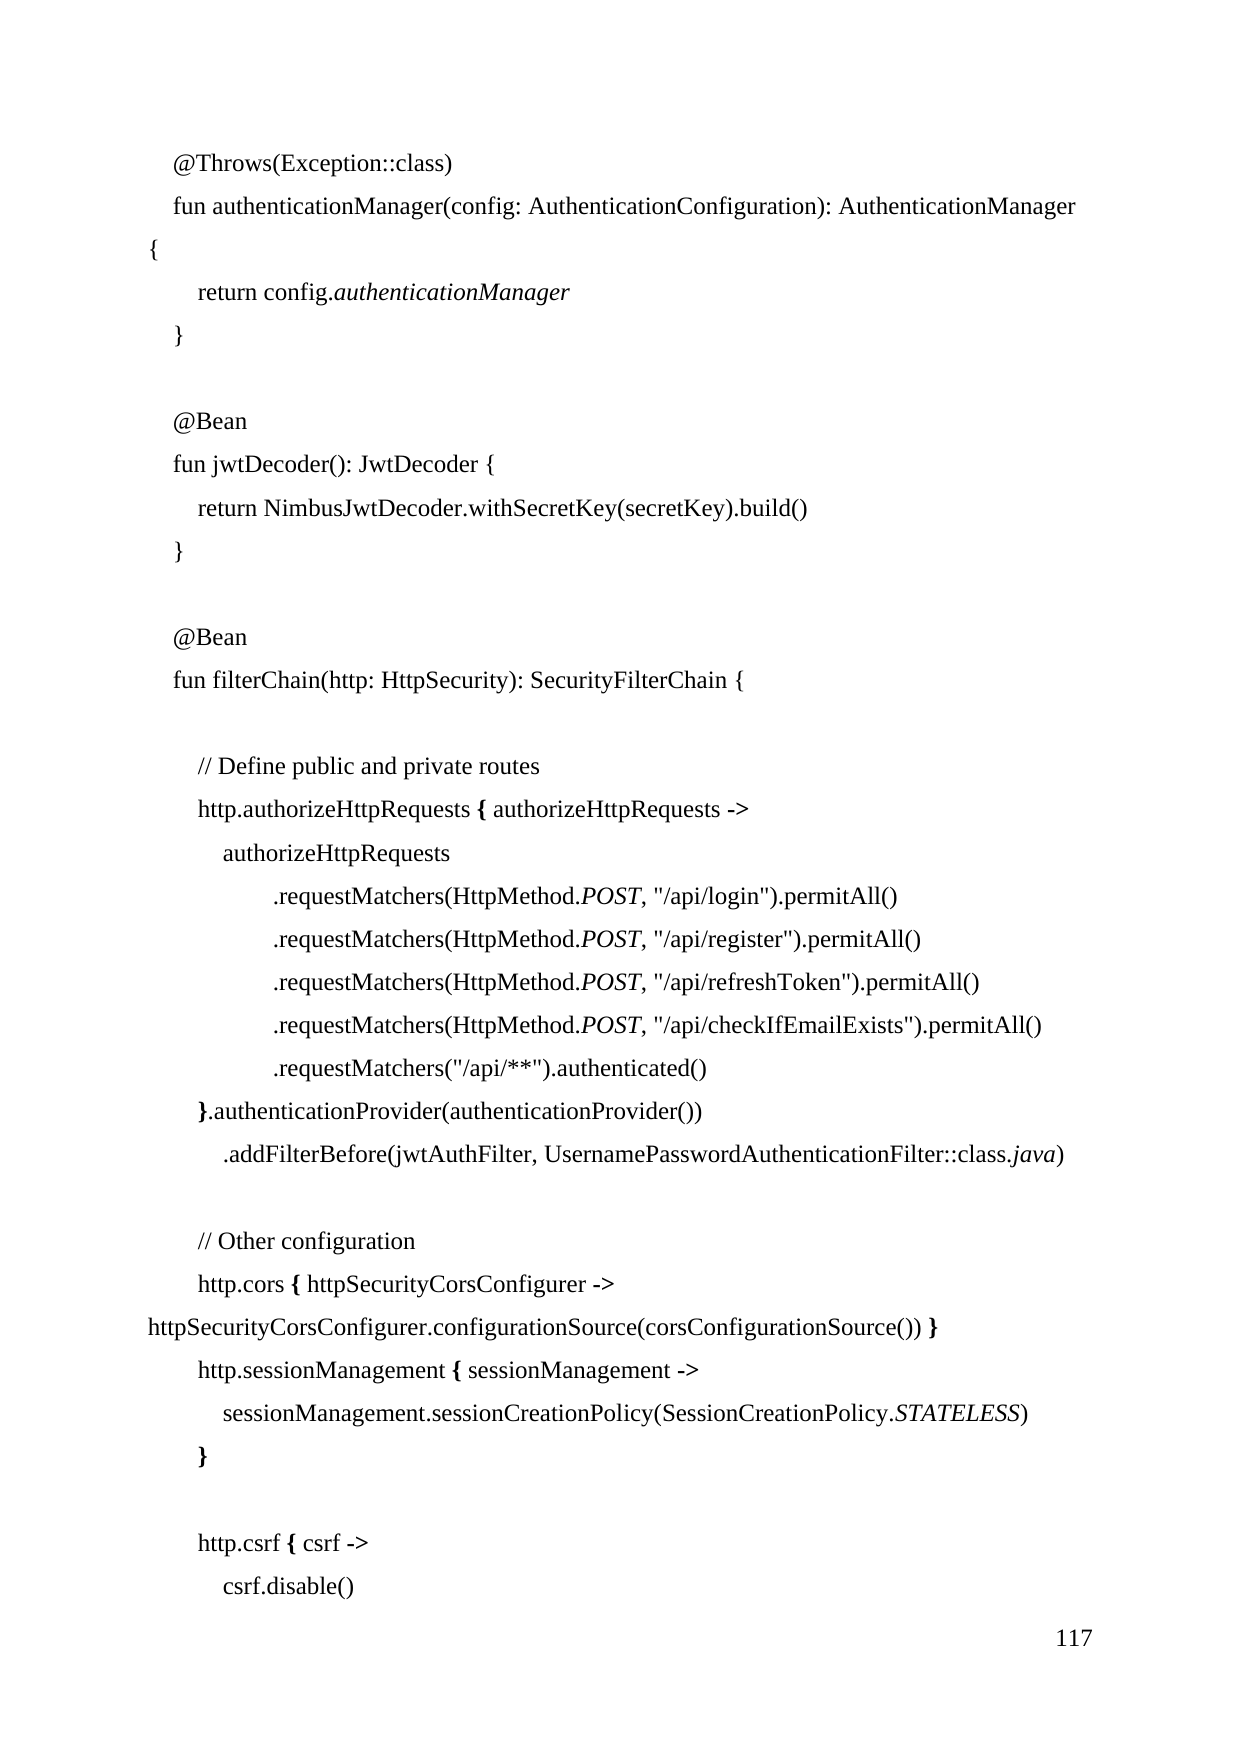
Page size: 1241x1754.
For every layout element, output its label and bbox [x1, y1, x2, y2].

text [148, 148, 1093, 1599]
